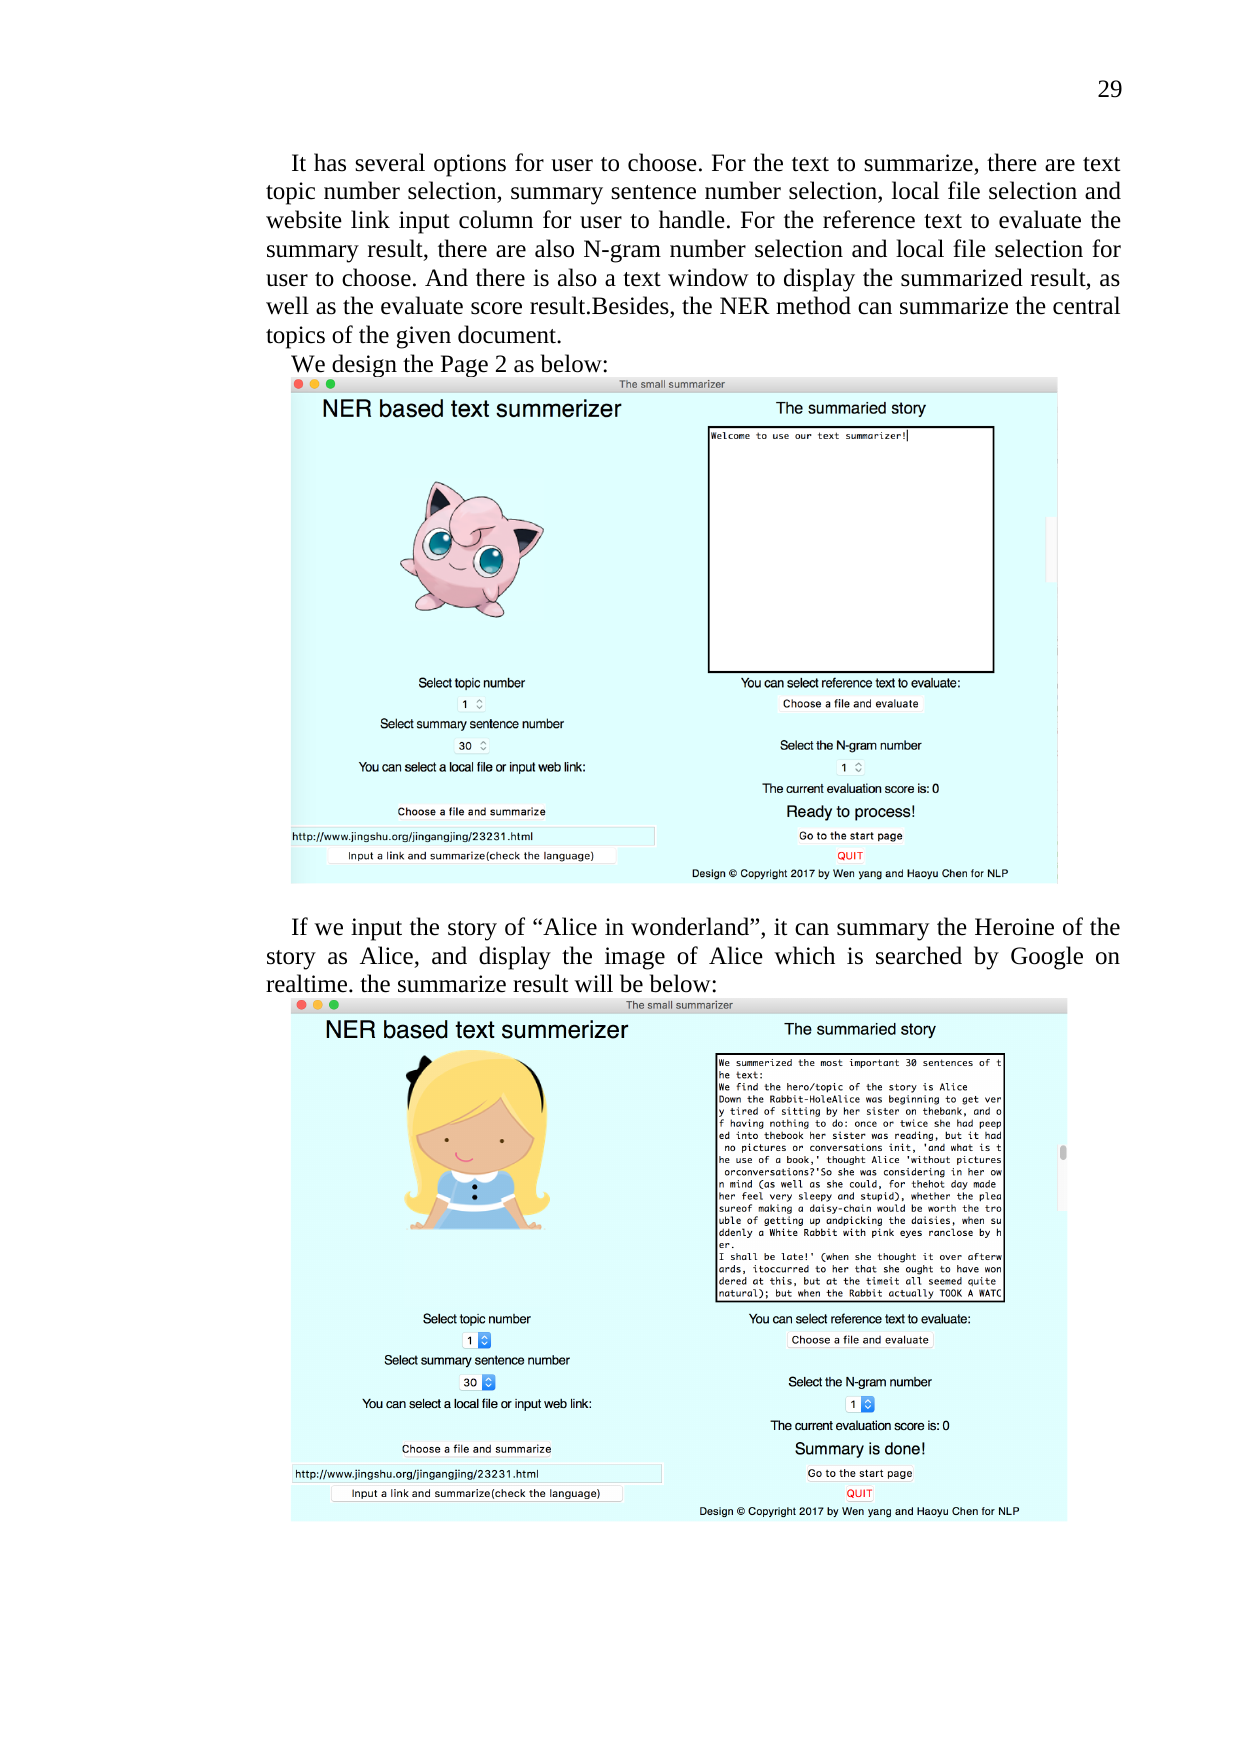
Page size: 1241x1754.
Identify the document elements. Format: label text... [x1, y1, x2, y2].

picture [290, 998, 1068, 1522]
text It has several options for user to choose. For the text to summarize, there are text topic number selection, summary sentence number selection, local file selection and website link input column for user to handle. For the reference text to evaluate the summary result, there are also N-gram number selection and local file selection for user to choose. And there is also a text window to display the summarized result, as well as the evaluate score result.Besides, the NER method can summarize the central topics of the given document. [266, 148, 1122, 349]
text If we input the story of “Alice in wonderland”, it can summary the Heroine of the story as Alice, and display the image of Alice which is searched by Google on realtime. the summarize result will be below: [266, 912, 1122, 998]
text We design the Page 2 as below: [266, 349, 1122, 378]
picture [290, 377, 1058, 884]
